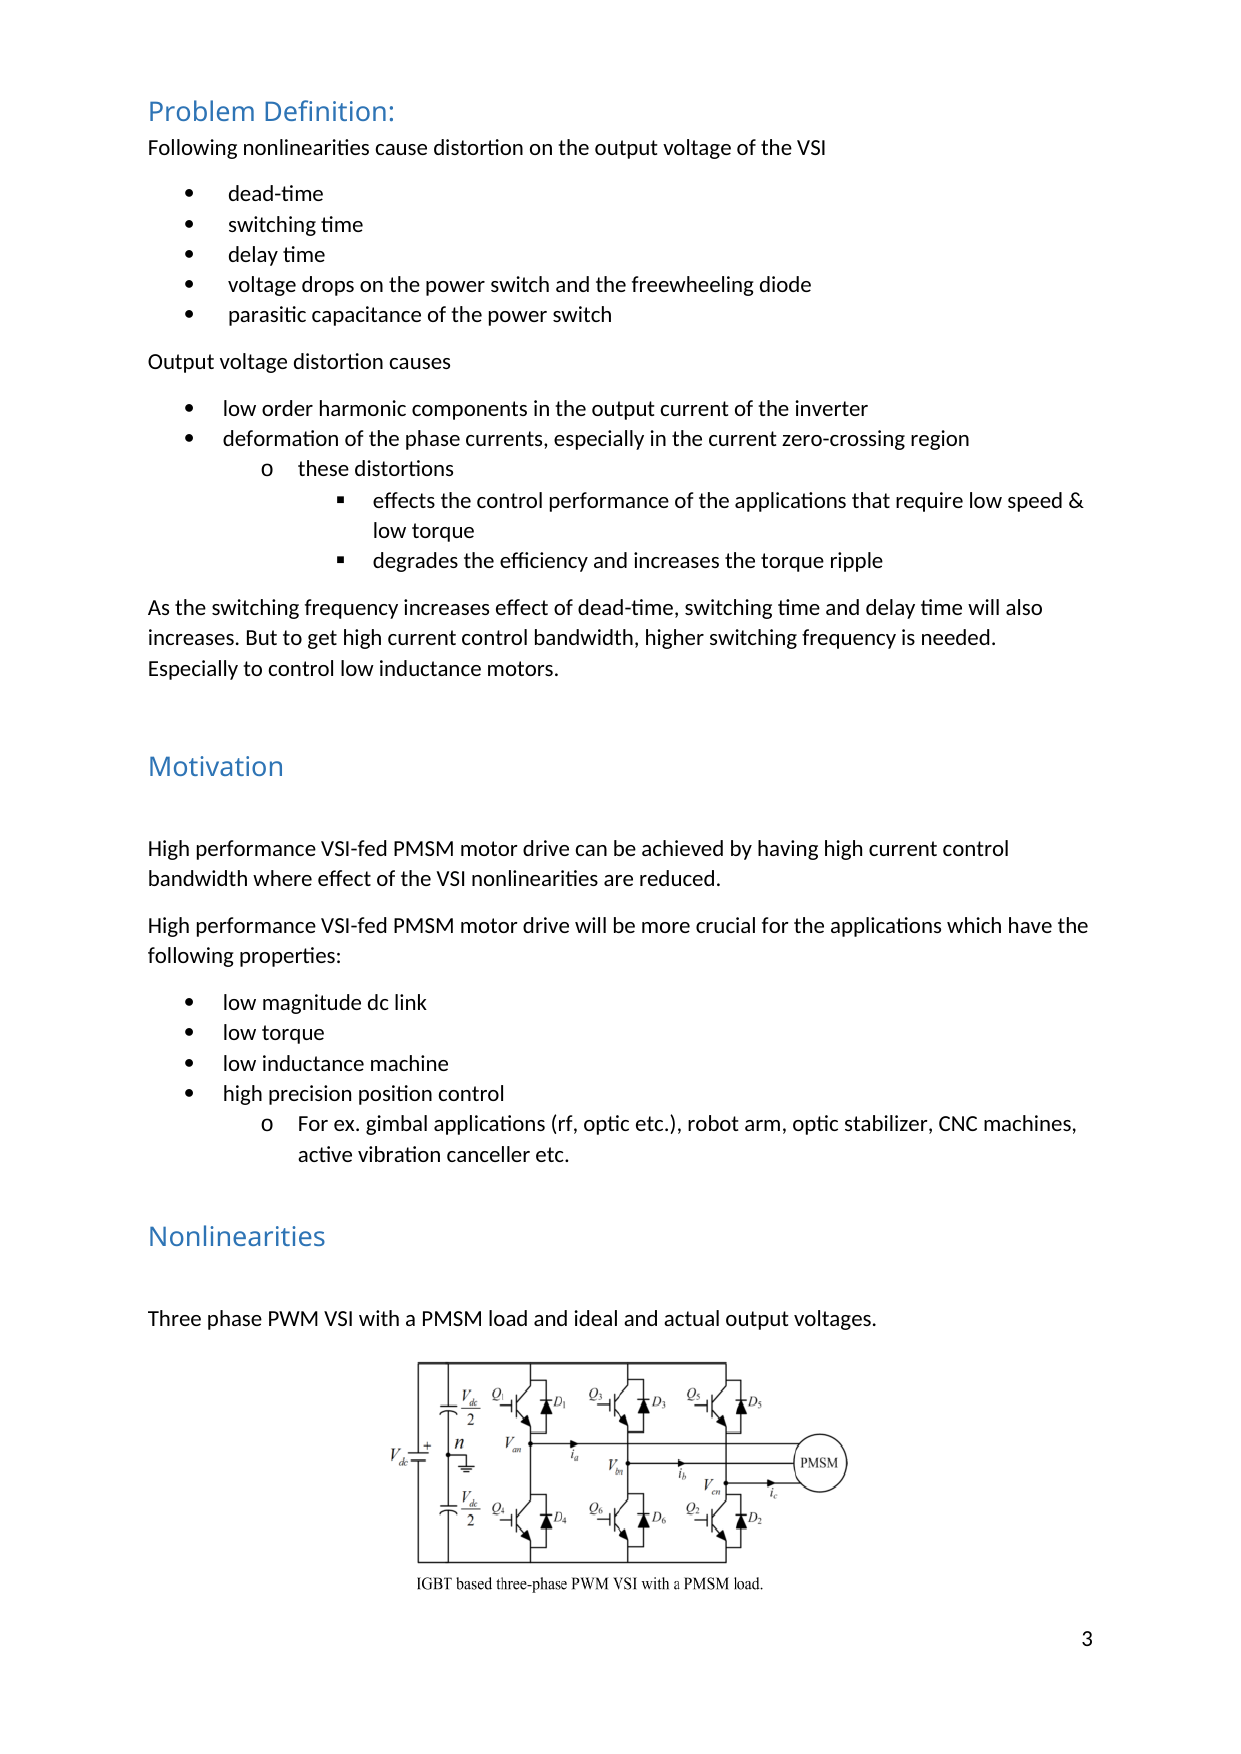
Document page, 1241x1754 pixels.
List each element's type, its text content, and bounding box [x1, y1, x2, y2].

list switching time [185, 210, 1093, 238]
subtitle Nonlinearities [148, 1217, 1093, 1254]
subtitle Problem Definition: [148, 93, 1093, 130]
list high precision position control [185, 1079, 1093, 1107]
list For ex. gimbal applications (rf, optic etc.), robot arm, optic stabilizer, CNC machines, active vibration canceller etc. [260, 1109, 1093, 1168]
text High performance VSI-fed PMSM motor drive can be achieved by having high current control bandwidth where effect of the VSI nonlinearities are reduced. [148, 834, 1093, 892]
text High performance VSI-fed PMSM motor drive will be more crucial for the applications which have the following properties: [148, 911, 1093, 969]
subtitle Motivation [148, 747, 1093, 784]
text Three phase PWM VSI with a PMSM load and ideal and actual output voltages. [148, 1304, 1093, 1332]
list low magnitude dc link [185, 988, 1093, 1016]
list low torque [185, 1018, 1093, 1046]
list low inductance machine [185, 1049, 1093, 1077]
text Following nonlinearities cause distortion on the output voltage of the VSI [148, 133, 1093, 161]
list low order harmonic components in the output current of the inverter [185, 394, 1093, 422]
list voltage drops on the power switch and the freewheeling diode [185, 270, 1093, 298]
list delay time [185, 240, 1093, 268]
picture [386, 1351, 854, 1612]
text As the switching frequency increases effect of dead-time, switching time and delay time will also increases. But to get high current control bandwidth, higher switching frequency is needed. Especially to control low inductance motors. [148, 593, 1093, 682]
list effects the control performance of the applications that require low speed & low torque [335, 486, 1093, 544]
list dead-time [185, 179, 1093, 207]
list deformation of the phase currents, especially in the current zero-crossing region [185, 424, 1093, 452]
list degrades the efficiency and increases the torque ripple [335, 546, 1093, 574]
list parasitic capacitance of the power switch [185, 300, 1093, 328]
list these distortions [260, 454, 1093, 484]
text Output voltage distortion causes [148, 347, 1093, 375]
